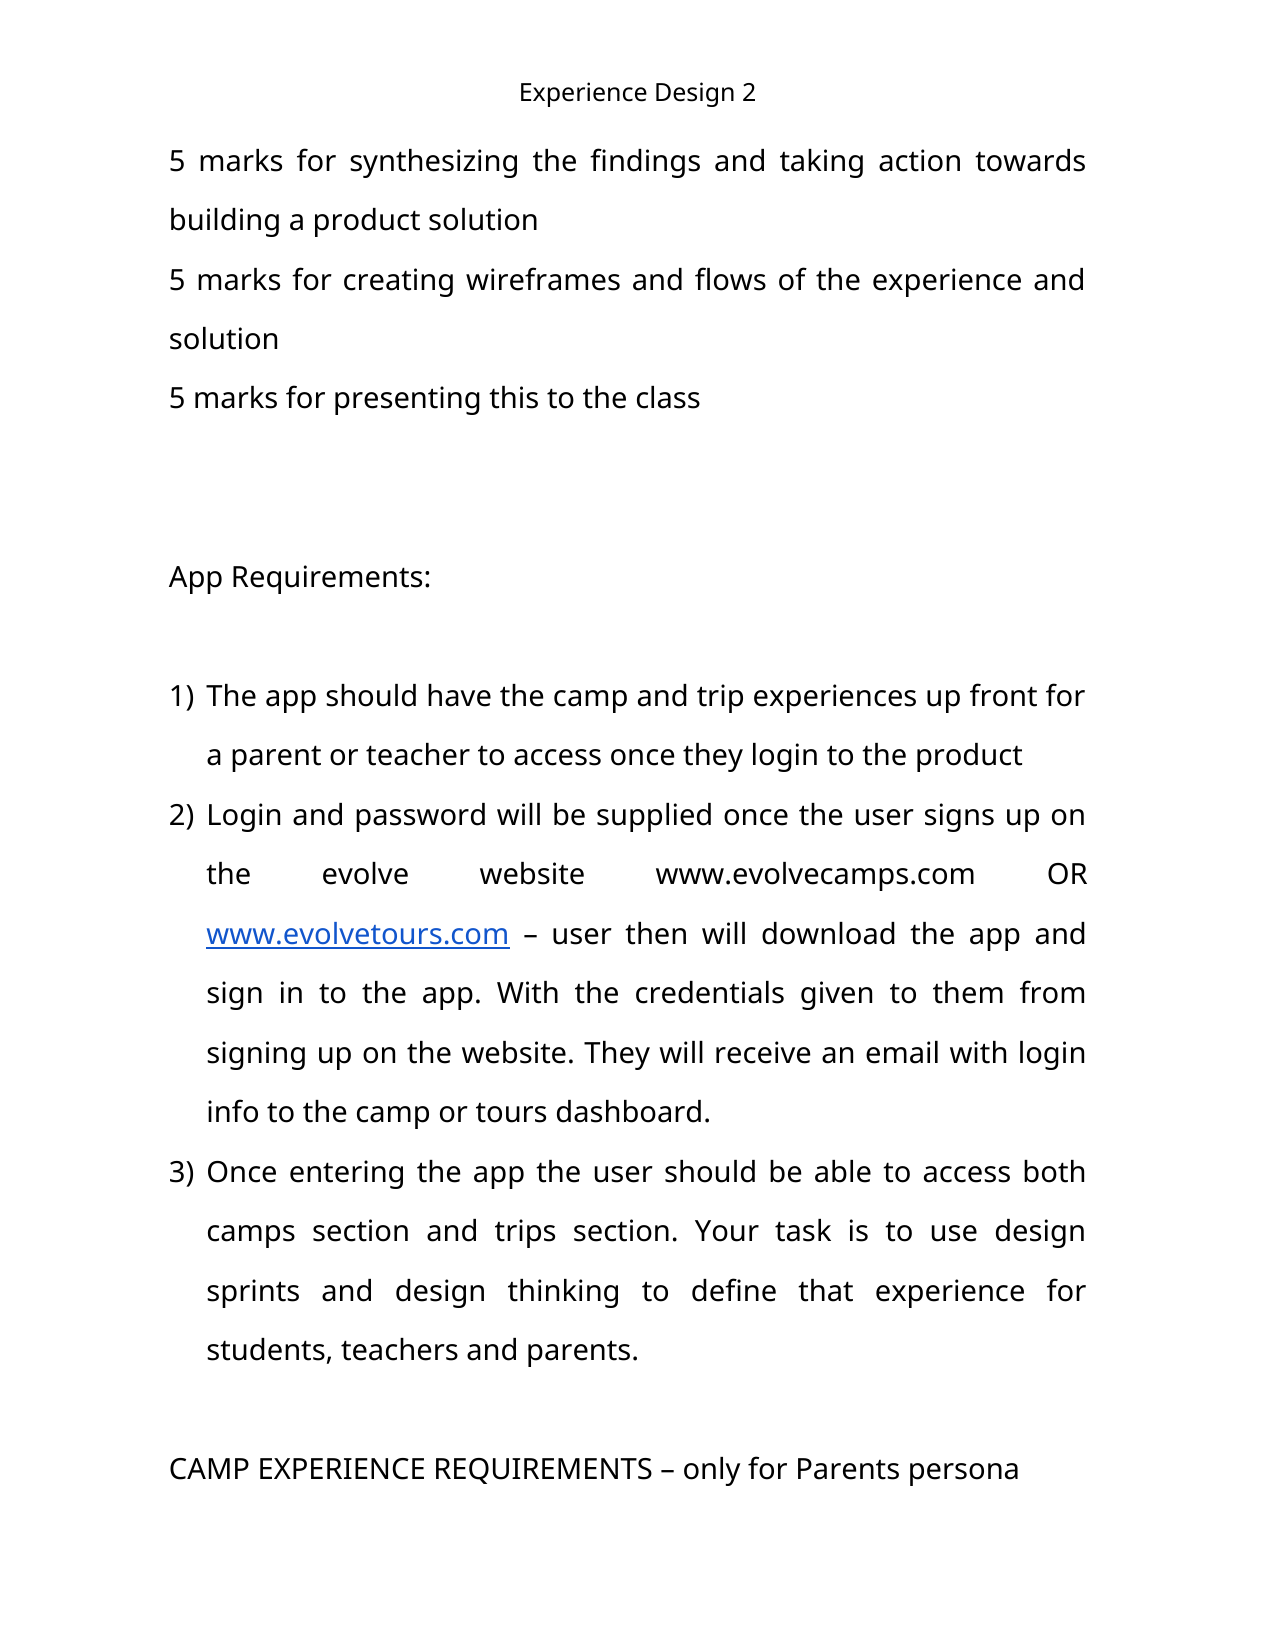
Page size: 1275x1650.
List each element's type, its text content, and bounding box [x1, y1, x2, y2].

text 5 marks for presenting this to the class [169, 378, 1087, 417]
list Login and password will be supplied once the user signs up on the evolve website www.evolvecamps.com OR www.evolvetours.com – user then will download the app and sign in to the app. With the credentials given to them from signing up on the website. They will receive an email with login info to the camp or tours dashboard. [169, 794, 1087, 1131]
text App Requirements: [169, 556, 1087, 596]
list The app should have the camp and trip experiences up front for a parent or teacher to access once they login to the product [169, 675, 1087, 774]
text 5 marks for creating wireframes and flows of the experience and solution [169, 259, 1087, 358]
text CAMP EXPERIENCE REQUIREMENTS – only for Parents persona [169, 1448, 1087, 1488]
list Once entering the app the user should be able to access both camps section and trips section. Your task is to use design sprints and design thinking to define that experience for students, teachers and parents. [169, 1151, 1087, 1369]
text 5 marks for synthesizing the findings and taking action towards building a product solution [169, 140, 1087, 239]
